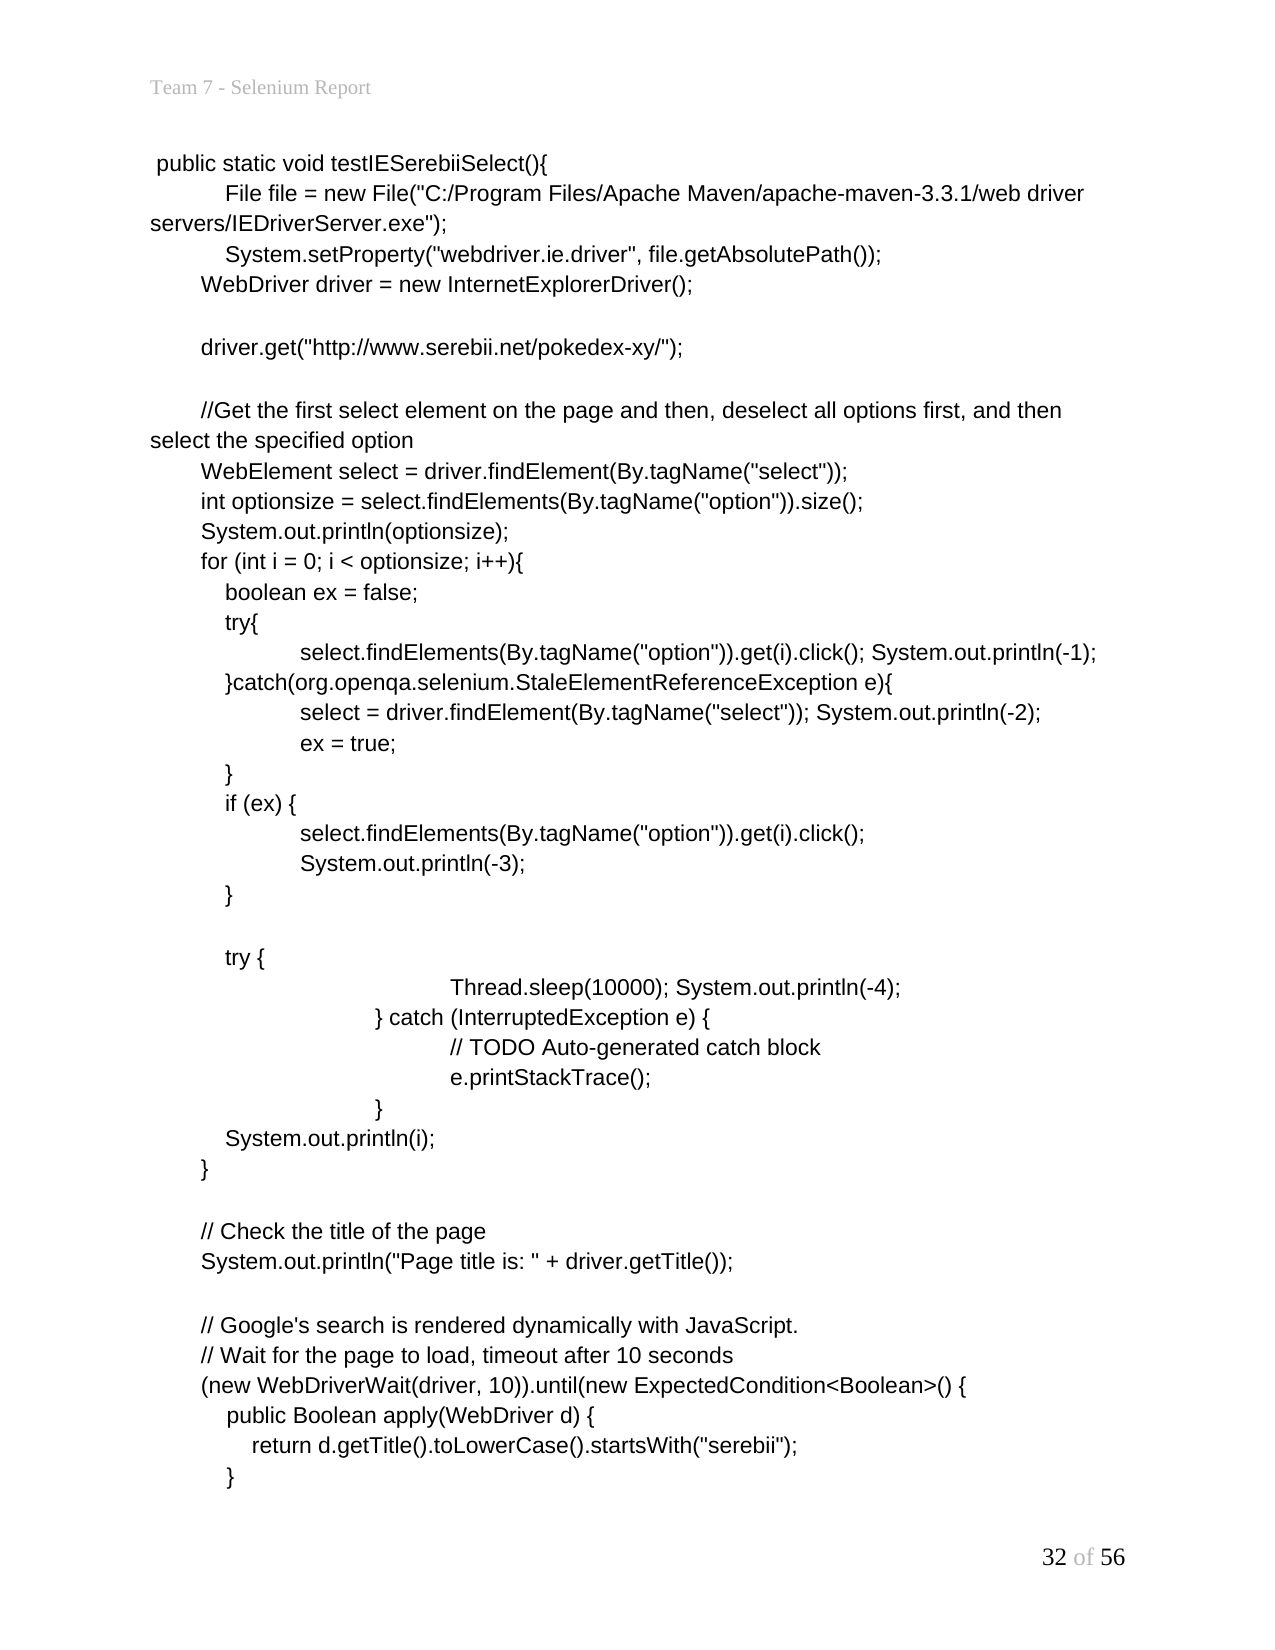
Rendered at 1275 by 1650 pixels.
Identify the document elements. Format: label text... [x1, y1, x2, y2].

text System.setProperty("webdriver.ie.driver", file.getAbsolutePath()); [150, 241, 1125, 267]
text // Check the title of the page [150, 1218, 1125, 1244]
text } [150, 881, 1125, 907]
text // Wait for the page to load, timeout after 10 seconds [150, 1342, 1125, 1368]
text File file = new File("C:/Program Files/Apache Maven/apache-maven-3.3.1/web driver servers/IEDriverServer.exe"); [150, 180, 1125, 237]
text for (int i = 0; i < optionsize; i++){ [150, 548, 1125, 575]
text return d.getTitle().toLowerCase().startsWith("serebii"); [150, 1432, 1125, 1459]
text } [150, 1155, 1125, 1181]
text try { [150, 943, 1125, 970]
text }catch(org.openqa.selenium.StaleElementReferenceException e){ [150, 669, 1125, 696]
text ex = true; [150, 729, 1125, 756]
text boolean ex = false; [150, 578, 1125, 605]
text select = driver.findElement(By.tagName("select")); System.out.println(-2); [150, 699, 1125, 726]
text } [150, 760, 1125, 786]
text select.findElements(By.tagName("option")).get(i).click(); [150, 820, 1125, 847]
text WebElement select = driver.findElement(By.tagName("select")); [150, 458, 1125, 484]
text } [150, 1463, 1125, 1489]
text System.out.println(-3); [150, 850, 1125, 877]
text if (ex) { [150, 790, 1125, 816]
text System.out.println("Page title is: " + driver.getTitle()); [150, 1248, 1125, 1275]
text e.printStackTrace(); [150, 1064, 1125, 1091]
text WebDriver driver = new InternetExplorerDriver(); [150, 271, 1125, 297]
text } catch (InterruptedException e) { [150, 1004, 1125, 1030]
text } [150, 1094, 1125, 1121]
text public Boolean apply(WebDriver d) { [150, 1402, 1125, 1428]
text (new WebDriverWait(driver, 10)).until(new ExpectedCondition<Boolean>() { [150, 1372, 1125, 1398]
text select.findElements(By.tagName("option")).get(i).click(); System.out.println(-1); [150, 639, 1125, 665]
text //Get the first select element on the page and then, deselect all options first, and then select the specified option [150, 397, 1125, 454]
text // Google's search is rendered dynamically with JavaScript. [150, 1312, 1125, 1338]
text Thread.sleep(10000); System.out.println(-4); [150, 974, 1125, 1000]
text public static void testIESerebiiSelect(){ [150, 150, 1125, 176]
text // TODO Auto-generated catch block [150, 1034, 1125, 1060]
text try{ [150, 609, 1125, 635]
text driver.get("http://www.serebii.net/pokedex-xy/"); [150, 334, 1125, 360]
text System.out.println(optionsize); [150, 518, 1125, 544]
text int optionsize = select.findElements(By.tagName("option")).size(); [150, 488, 1125, 514]
text System.out.println(i); [150, 1125, 1125, 1151]
